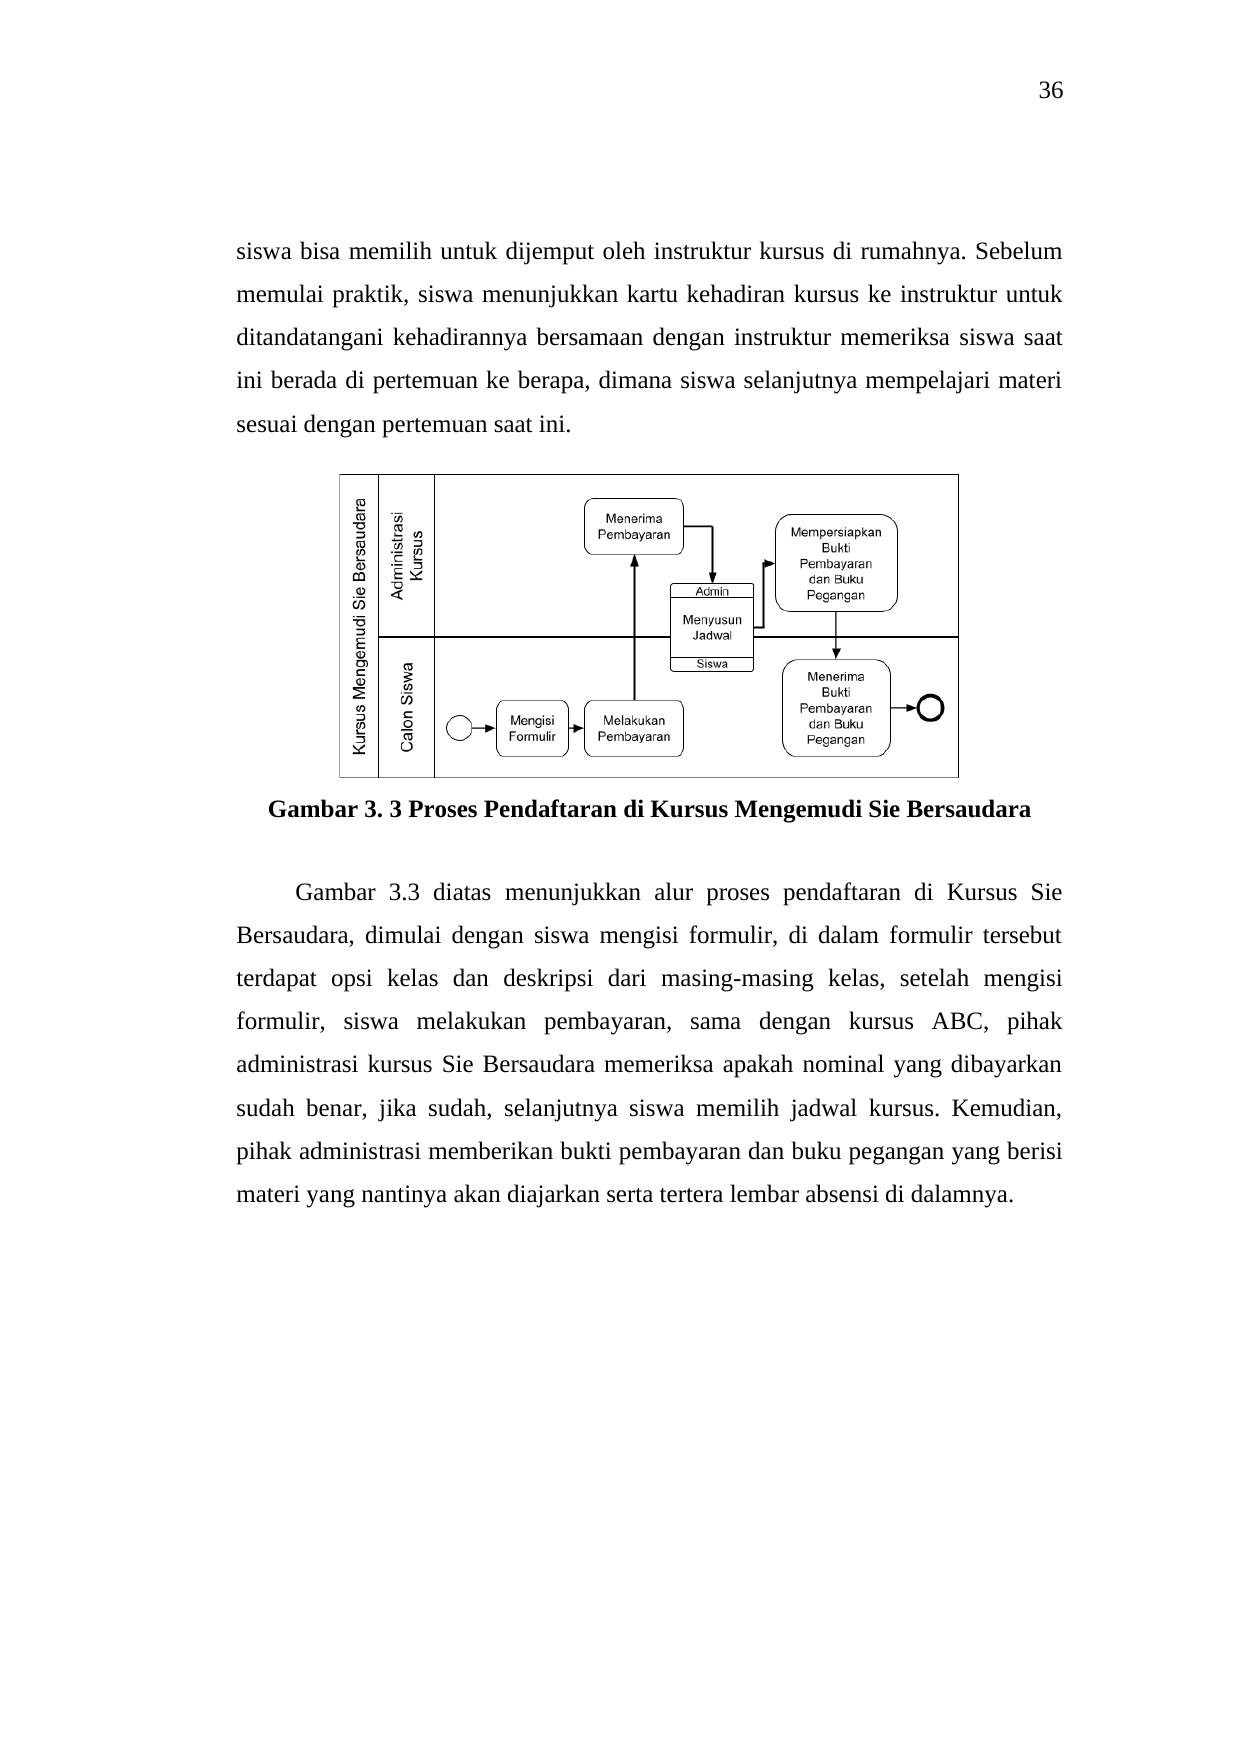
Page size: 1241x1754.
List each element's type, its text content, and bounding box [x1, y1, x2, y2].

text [236, 236, 1063, 437]
text Gambar 3. Proses Pendaftaran di Kursus Mengemudi Sie Bersaudara [236, 794, 1063, 823]
picture [339, 472, 960, 780]
text Gambar 3.3 diatas menunjukkan alur proses pendaftaran di Kursus Sie Bersaudara, dimulai dengan siswa mengisi formulir, di dalam formulir tersebut terdapat opsi kelas dan deskripsi dari masing-masing kelas, setelah mengisi formulir, siswa melakukan pembayaran, sama dengan kursus ABC, pihak administrasi kursus Sie Bersaudara memeriksa apakah nominal yang dibayarkan sudah benar, jika sudah, selanjutnya siswa memilih jadwal kursus. Kemudian, pihak administrasi memberikan bukti pembayaran dan buku pegangan yang berisi materi yang nantinya akan diajarkan serta tertera lembar absensi di dalamnya. [236, 877, 1063, 1208]
